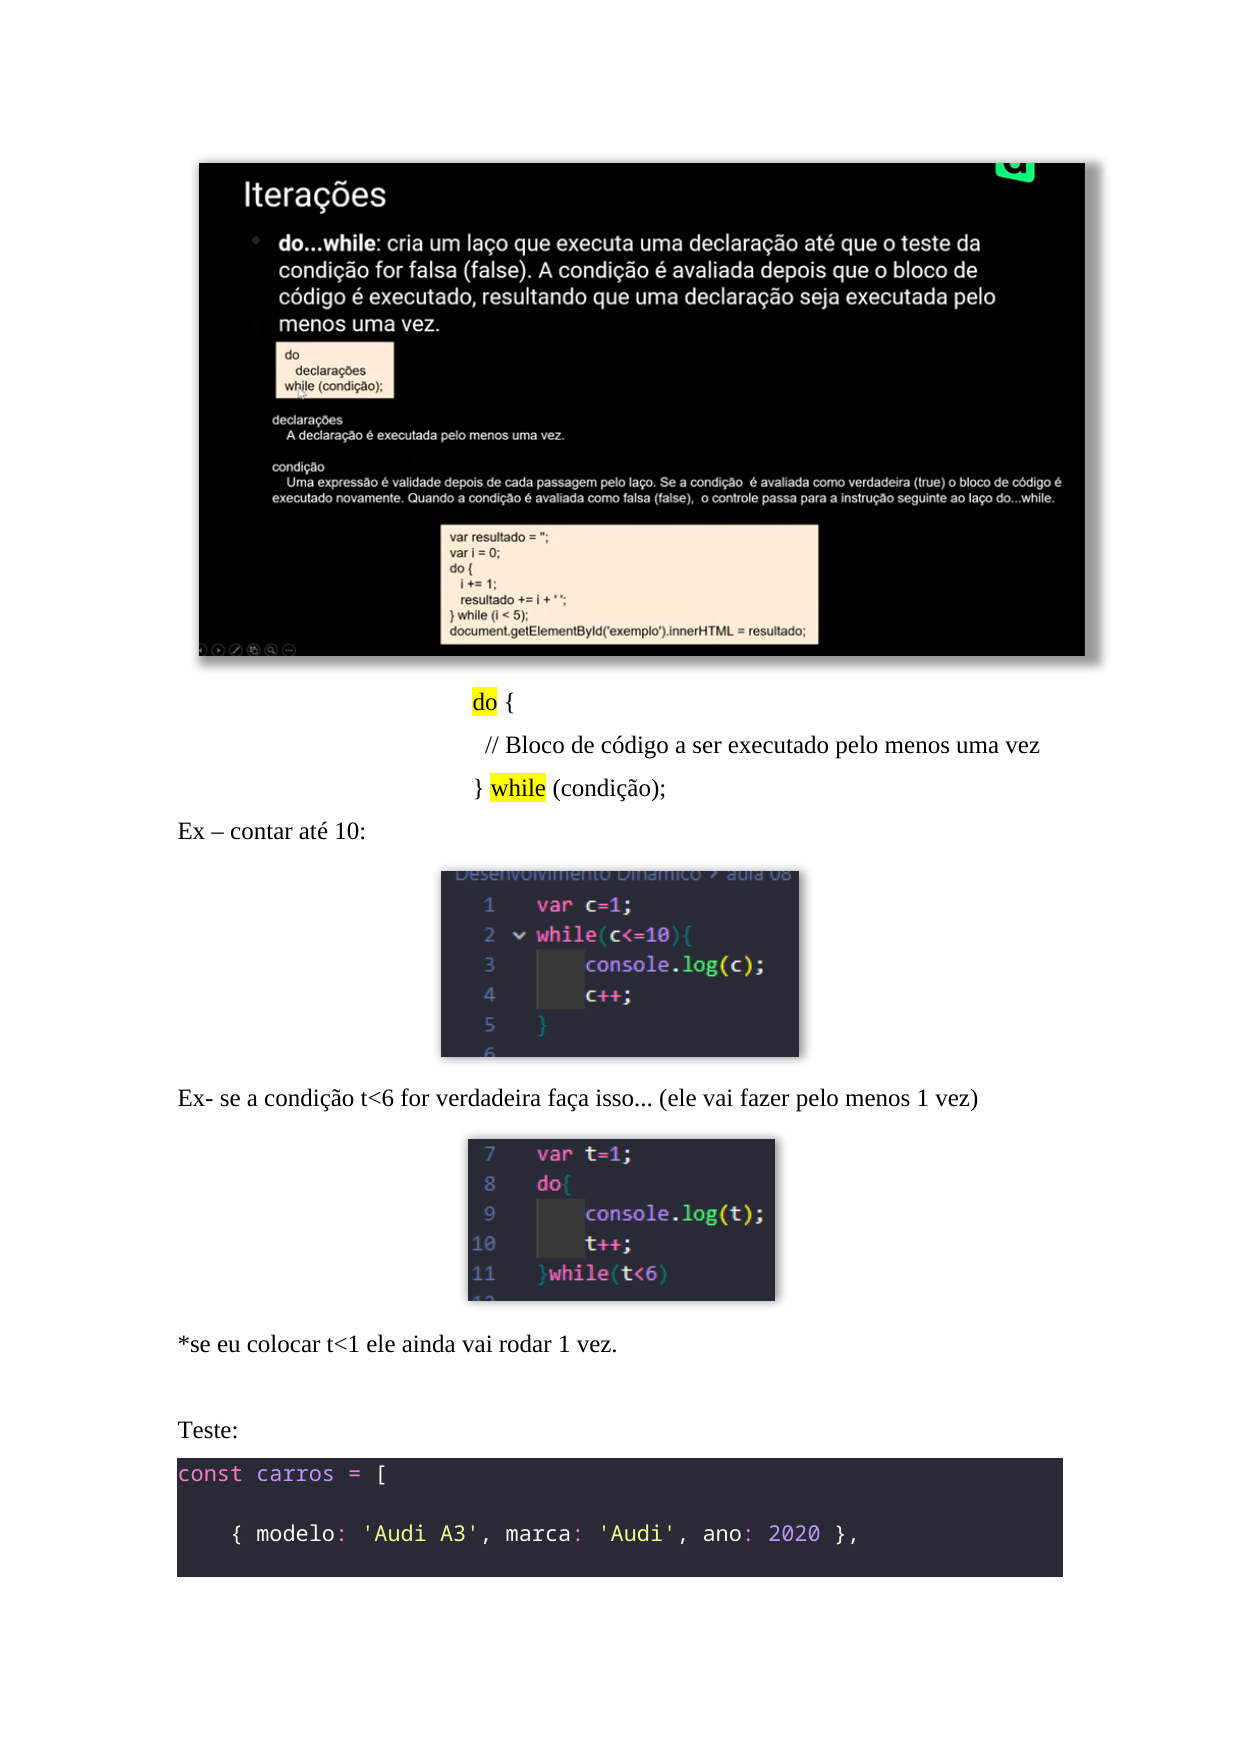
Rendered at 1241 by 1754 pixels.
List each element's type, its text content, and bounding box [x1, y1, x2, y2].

text Ex- se a condição t<6 for verdadeira faça isso... (ele vai fazer pelo menos 1 vez) [177, 1083, 1063, 1112]
picture [199, 163, 1085, 656]
text *se eu colocar t<1 ele ainda vai rodar 1 vez. [177, 1329, 1063, 1357]
picture [441, 871, 799, 1057]
text Teste: [177, 1415, 1063, 1444]
text } while (condição); [546, 773, 1063, 802]
text Ex – contar até 10: [177, 816, 1063, 845]
text do { [497, 687, 1063, 716]
text const carros = [ [177, 1458, 1063, 1488]
text { modelo: 'Audi A3', marca: 'Audi', ano: 2020 }, [177, 1518, 1063, 1547]
text // Bloco de código a ser executado pelo menos uma vez [472, 730, 1063, 759]
picture [468, 1139, 775, 1301]
